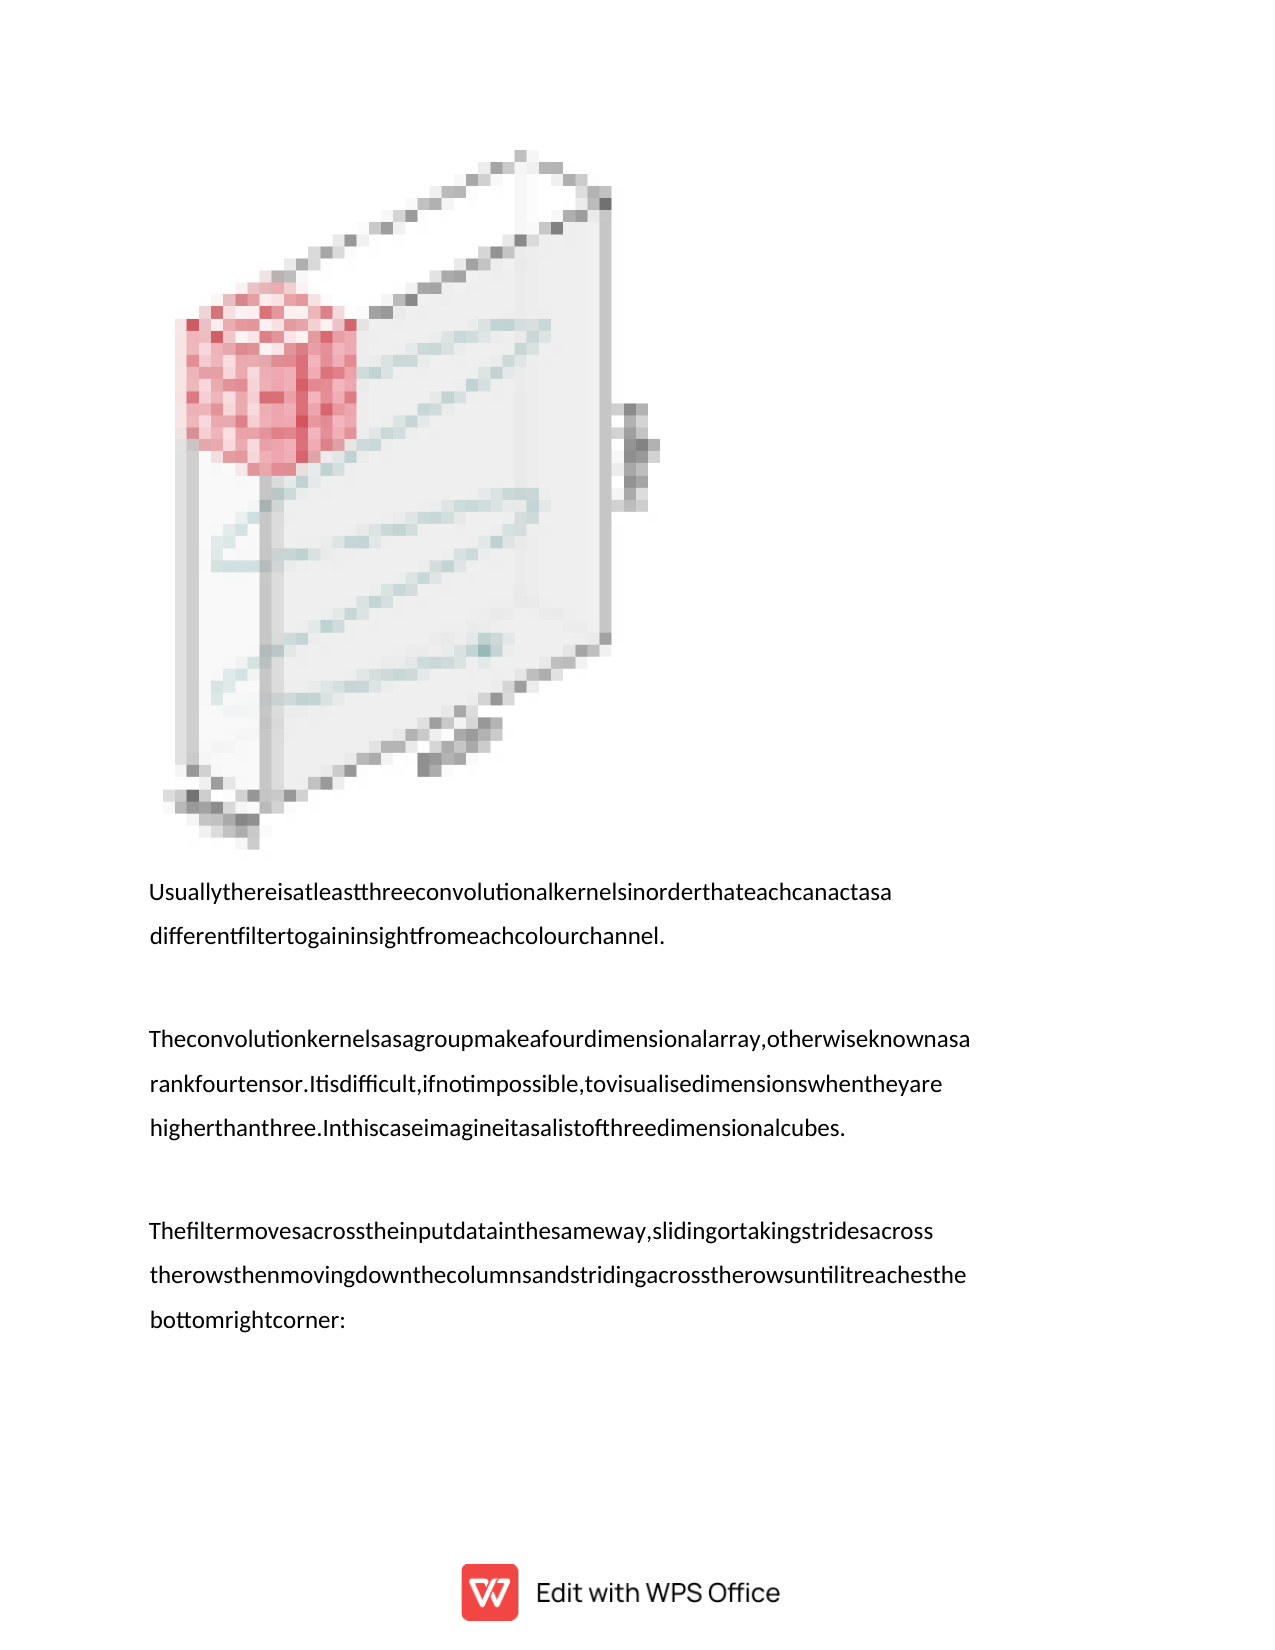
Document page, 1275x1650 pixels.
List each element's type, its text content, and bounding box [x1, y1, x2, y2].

text Theconvolutionkernelsasagroupmakeafourdimensionalarray,otherwiseknownasa rankfourtensor.Itisdifficult,ifnotimpossible,tovisualisedimensionswhentheyare higherthanthree.Inthiscaseimagineitasalistofthreedimensionalcubes. [148, 1023, 1160, 1143]
picture [150, 150, 660, 862]
picture [461, 1564, 781, 1621]
text Thefiltermovesacrosstheinputdatainthesameway,slidingortakingstridesacross therowsthenmovingdownthecolumnsandstridingacrosstherowsuntilitreachesthe bottomrightcorner: [148, 1215, 1160, 1334]
